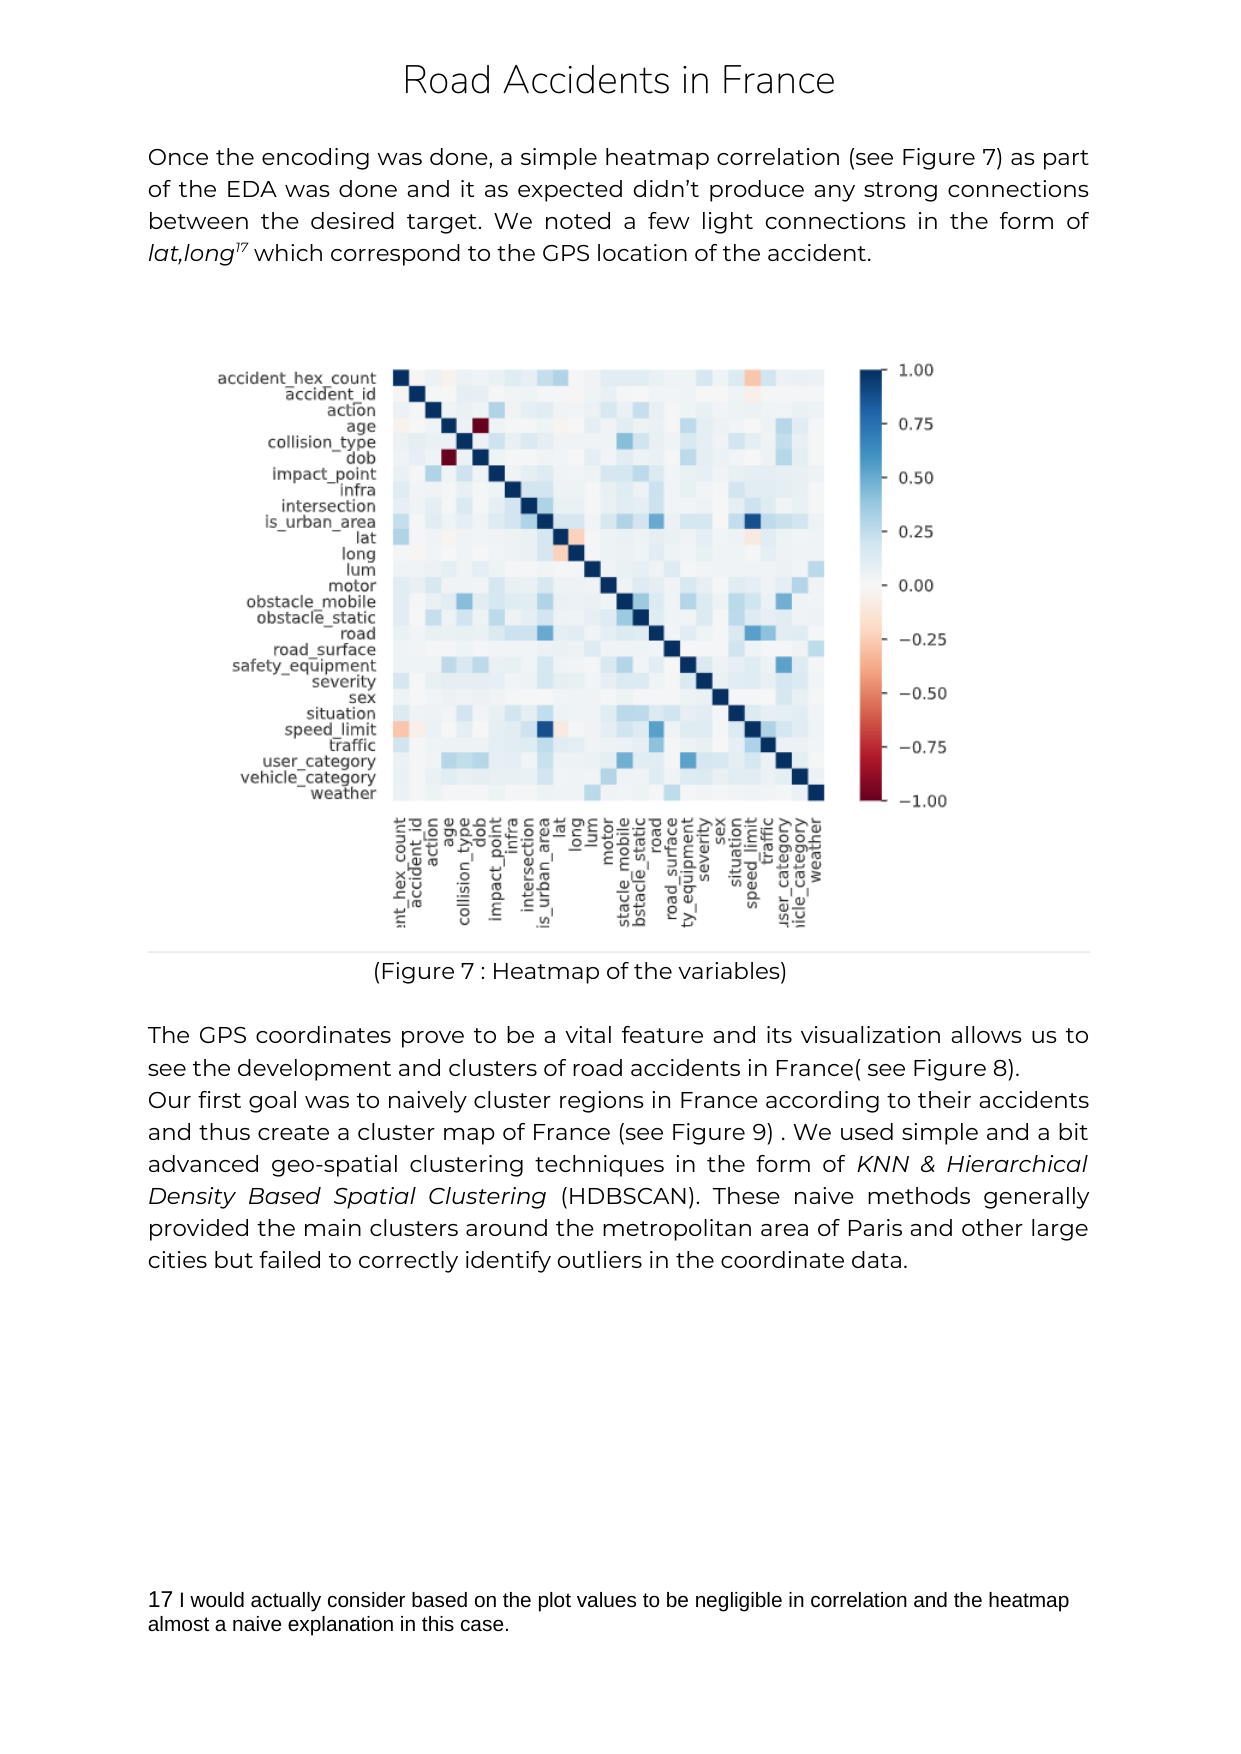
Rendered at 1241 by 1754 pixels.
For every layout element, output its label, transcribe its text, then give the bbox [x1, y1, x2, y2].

text The GPS coordinates prove to be a vital feature and its visualization allows us to see the development and clusters of road accidents in France( see Figure 8). [148, 1022, 1090, 1082]
text Our first goal was to naively cluster regions in France according to their accidents and thus create a cluster map of France (see Figure 9) . We used simple and a bit advanced geo-spatial clustering techniques in the form of KNN & Hierarchical Density Based Spatial Clustering (HDBSCAN). These naive methods generally provided the main clusters around the metropolitan area of Paris and other large cities but failed to correctly identify outliers in the coordinate data. [148, 1086, 1090, 1274]
text (Figure 7 : Heatmap of the variables) [298, 958, 1090, 986]
text Once the encoding was done, a simple heatmap correlation (see Figure 7) as part of the EDA was done and it as expected didn’t produce any strong connections between the desired target. We noted a few light connections in the form of lat,long which correspond to the GPS location of the accident. [148, 143, 1090, 267]
picture [147, 301, 1091, 954]
